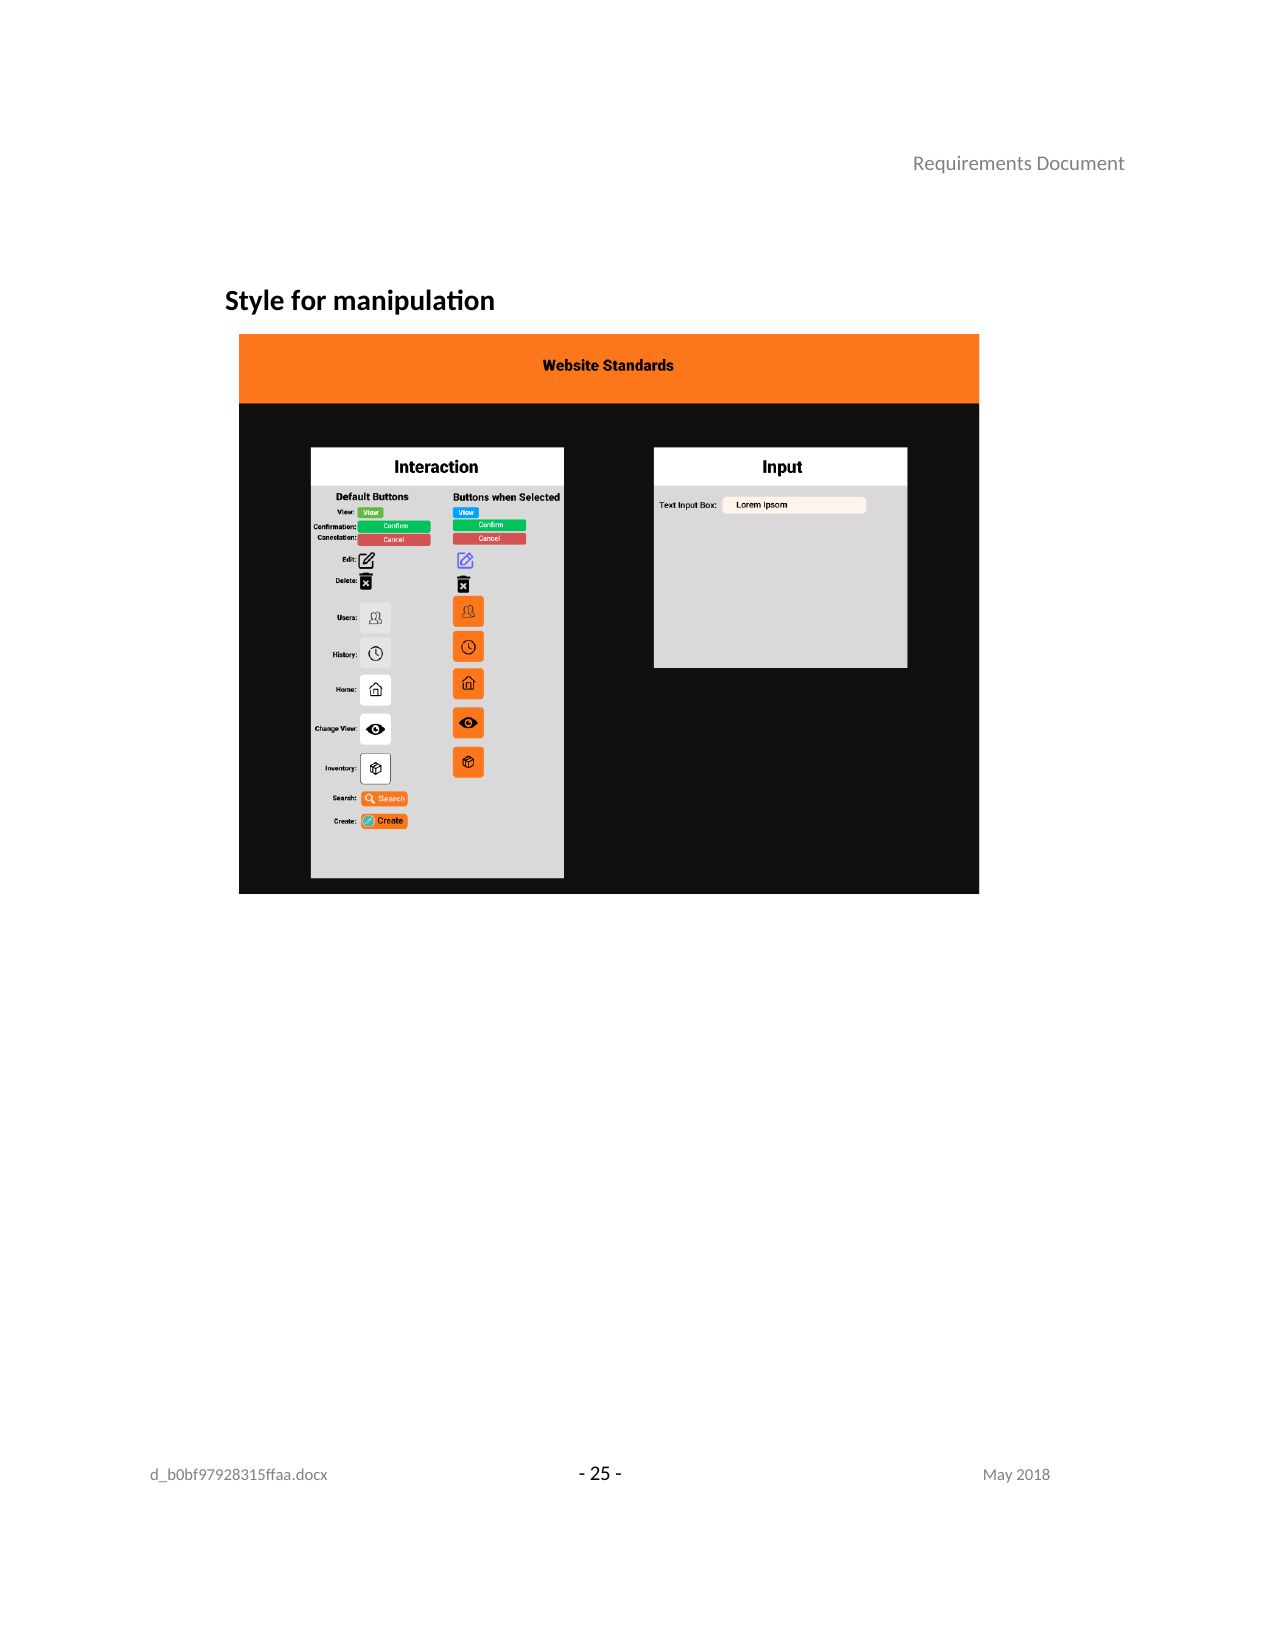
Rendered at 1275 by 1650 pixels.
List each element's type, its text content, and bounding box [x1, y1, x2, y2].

picture [239, 334, 980, 894]
text Style for manipulation [150, 282, 1125, 318]
